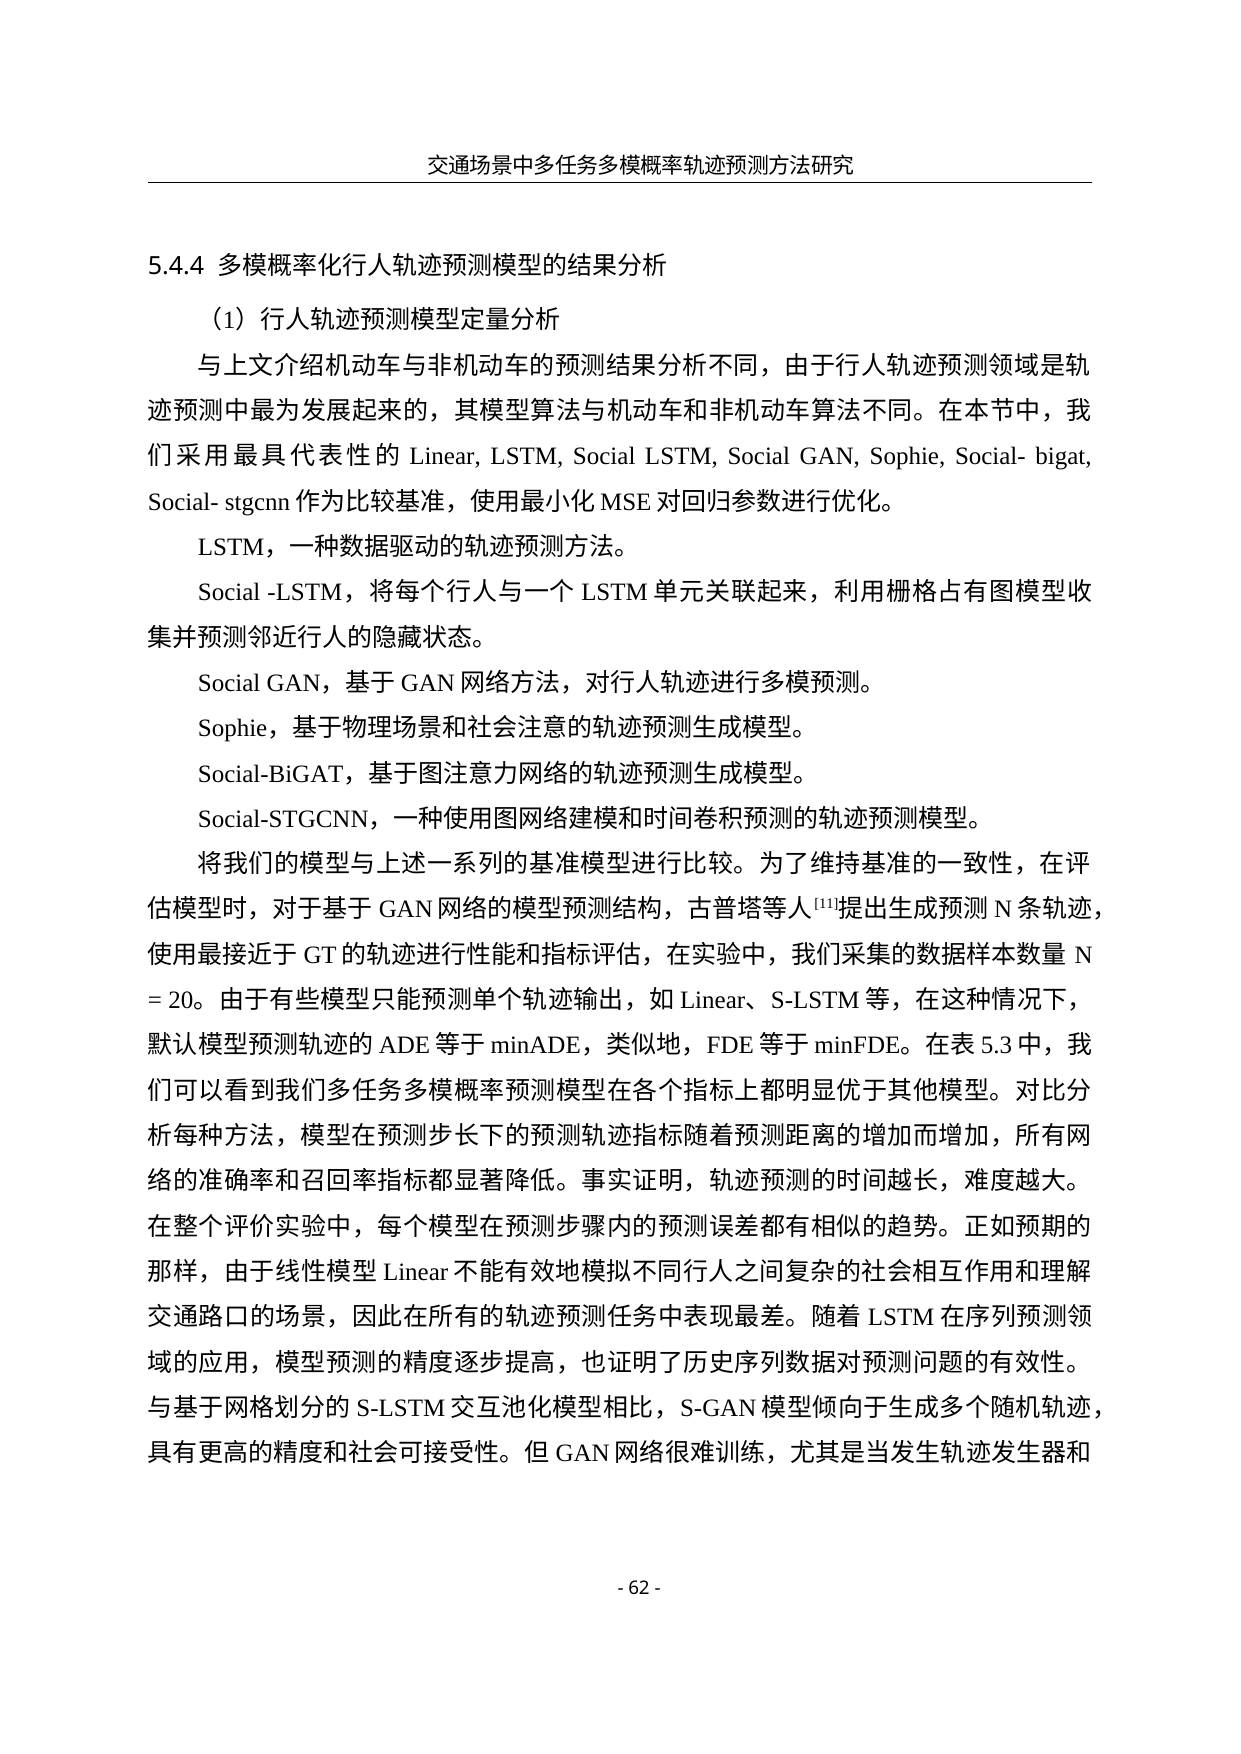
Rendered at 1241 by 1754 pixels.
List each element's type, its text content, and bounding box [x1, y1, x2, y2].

subtitle 5.4.4 多模概率化行人轨迹预测模型的结果分析 [148, 246, 1092, 282]
text Social-STGCNN，一种使用图网络建模和时间卷积预测的轨迹预测模型。 [148, 798, 1092, 834]
text （1）行人轨迹预测模型定量分析 [148, 300, 1092, 336]
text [148, 844, 1092, 1469]
text LSTM，一种数据驱动的轨迹预测方法。 [148, 526, 1092, 563]
text Sophie，基于物理场景和社会注意的轨迹预测生成模型。 [148, 708, 1092, 744]
text Social -LSTM，将每个行人与一个LSTM单元关联起来，利用栅格占有图模型收集并预测邻近行人的隐藏状态。 [148, 572, 1092, 653]
text Social-BiGAT，基于图注意力网络的轨迹预测生成模型。 [148, 753, 1092, 789]
text 与上文介绍机动车与非机动车的预测结果分析不同，由于行人轨迹预测领域是轨迹预测中最为发展起来的，其模型算法与机动车和非机动车算法不同。在本节中，我们采用最具代表性的Linear, LSTM, Social LSTM, Social GAN, Sophie, Social- bigat, Social- stgcnn作为比较基准，使用最小化MSE对回归参数进行优化。 [148, 345, 1092, 517]
text Social GAN，基于GAN网络方法，对行人轨迹进行多模预测。 [148, 662, 1092, 699]
